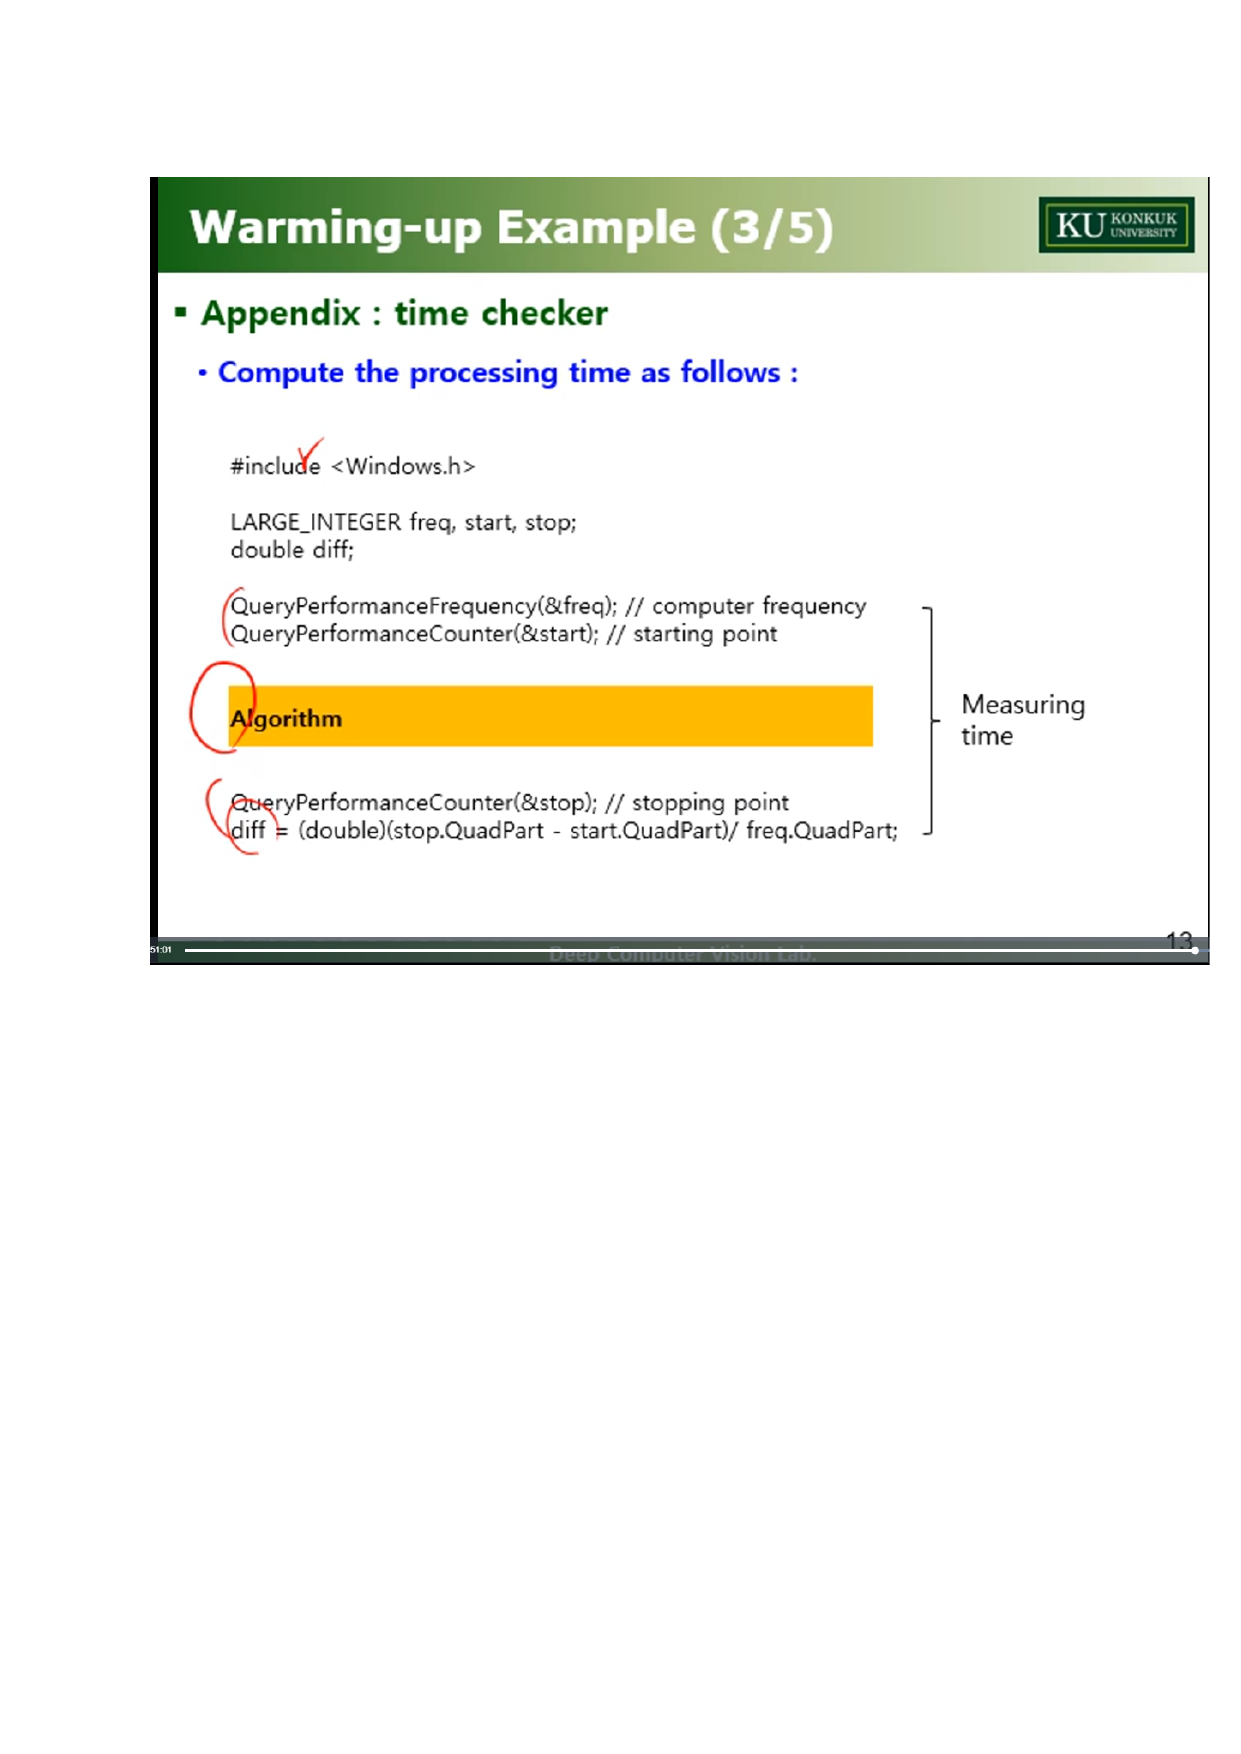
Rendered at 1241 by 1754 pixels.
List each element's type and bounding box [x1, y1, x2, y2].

picture [150, 177, 1210, 965]
